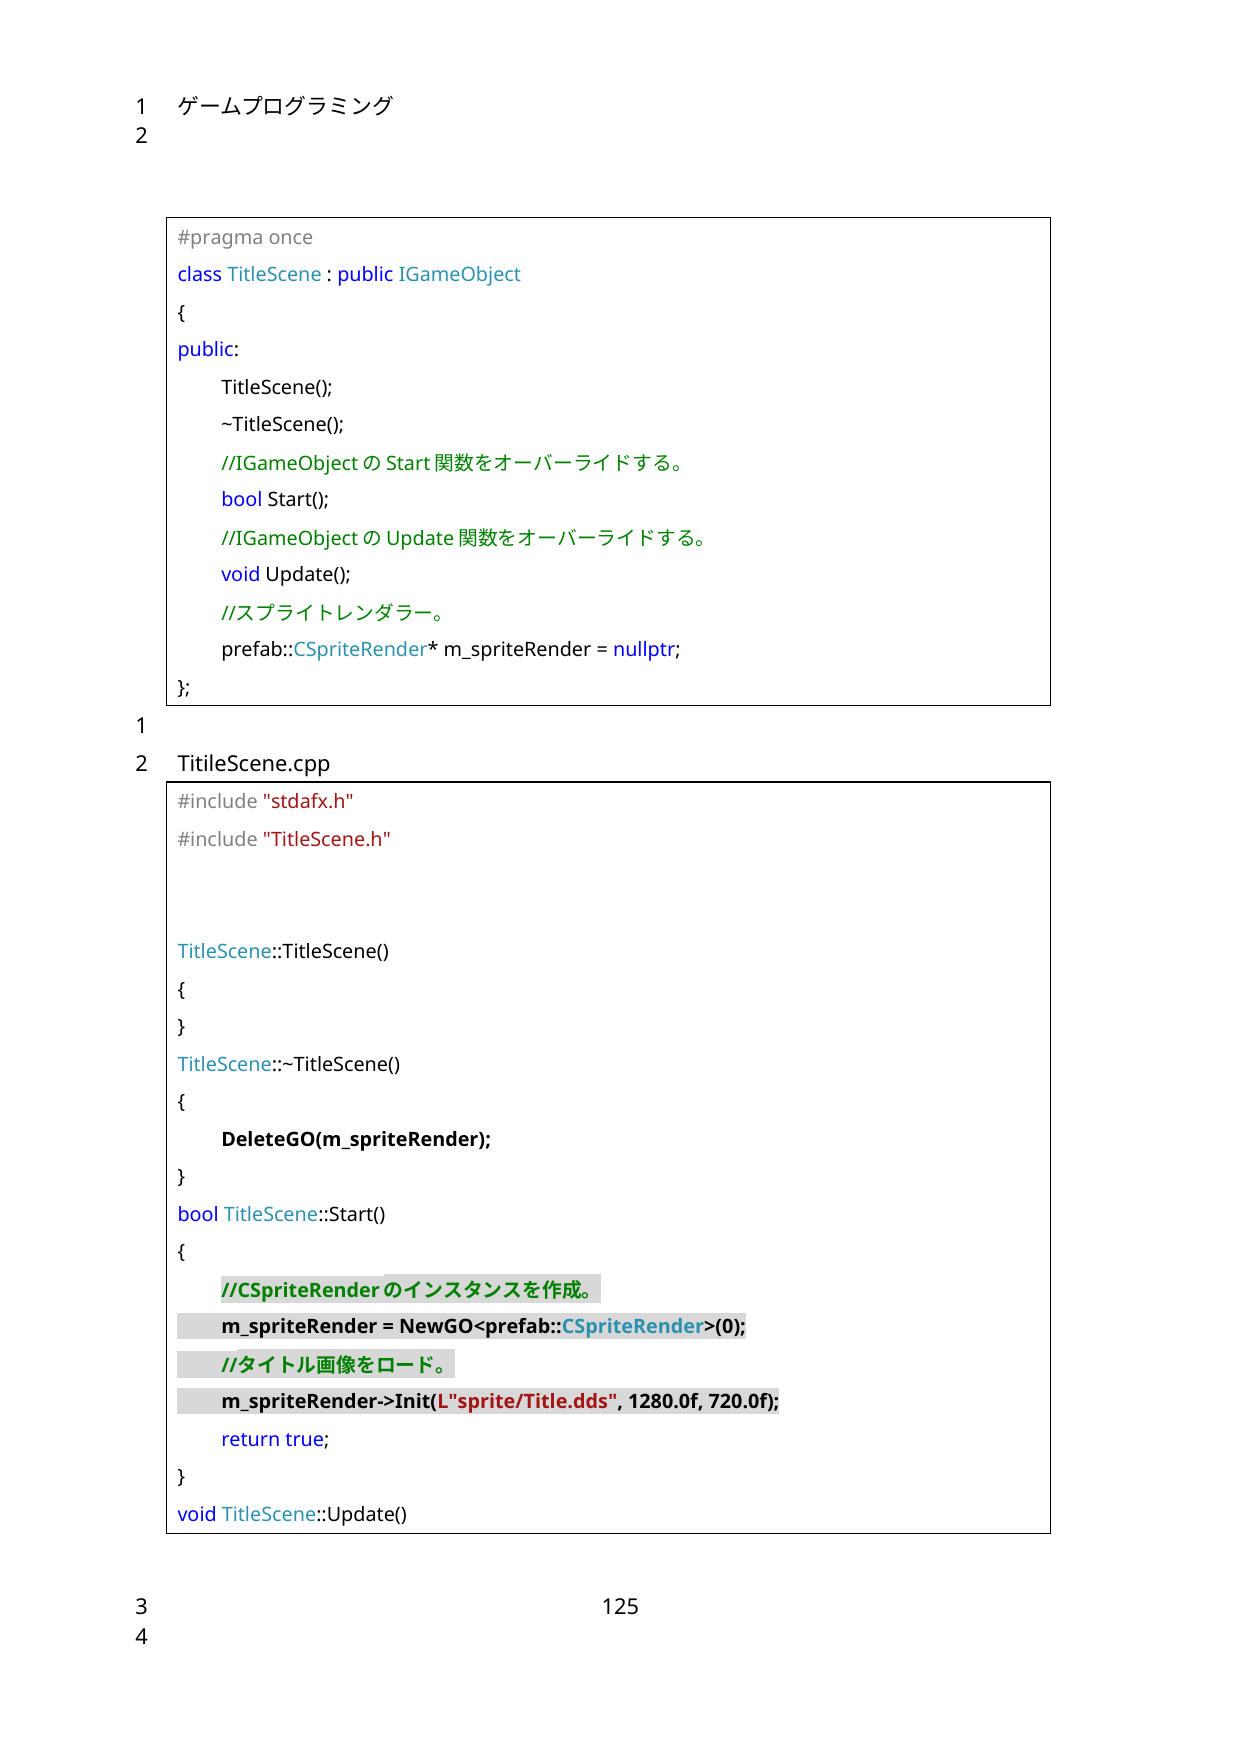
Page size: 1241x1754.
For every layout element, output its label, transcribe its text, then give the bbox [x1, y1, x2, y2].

table_header #pragma once class TitleScene : public IGameObject { public: TitleScene(); ~TitleScene(); //IGameObjectのStart関数をオーバーライドする。 bool Start(); //IGameObjectのUpdate関数をオーバーライドする。 void Update(); //スプライトレンダラー。 prefab::CSpriteRender* m_spriteRender = nullptr; }; [167, 218, 1050, 705]
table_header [167, 783, 1050, 1532]
text TitileScene.cpp [177, 744, 1063, 781]
